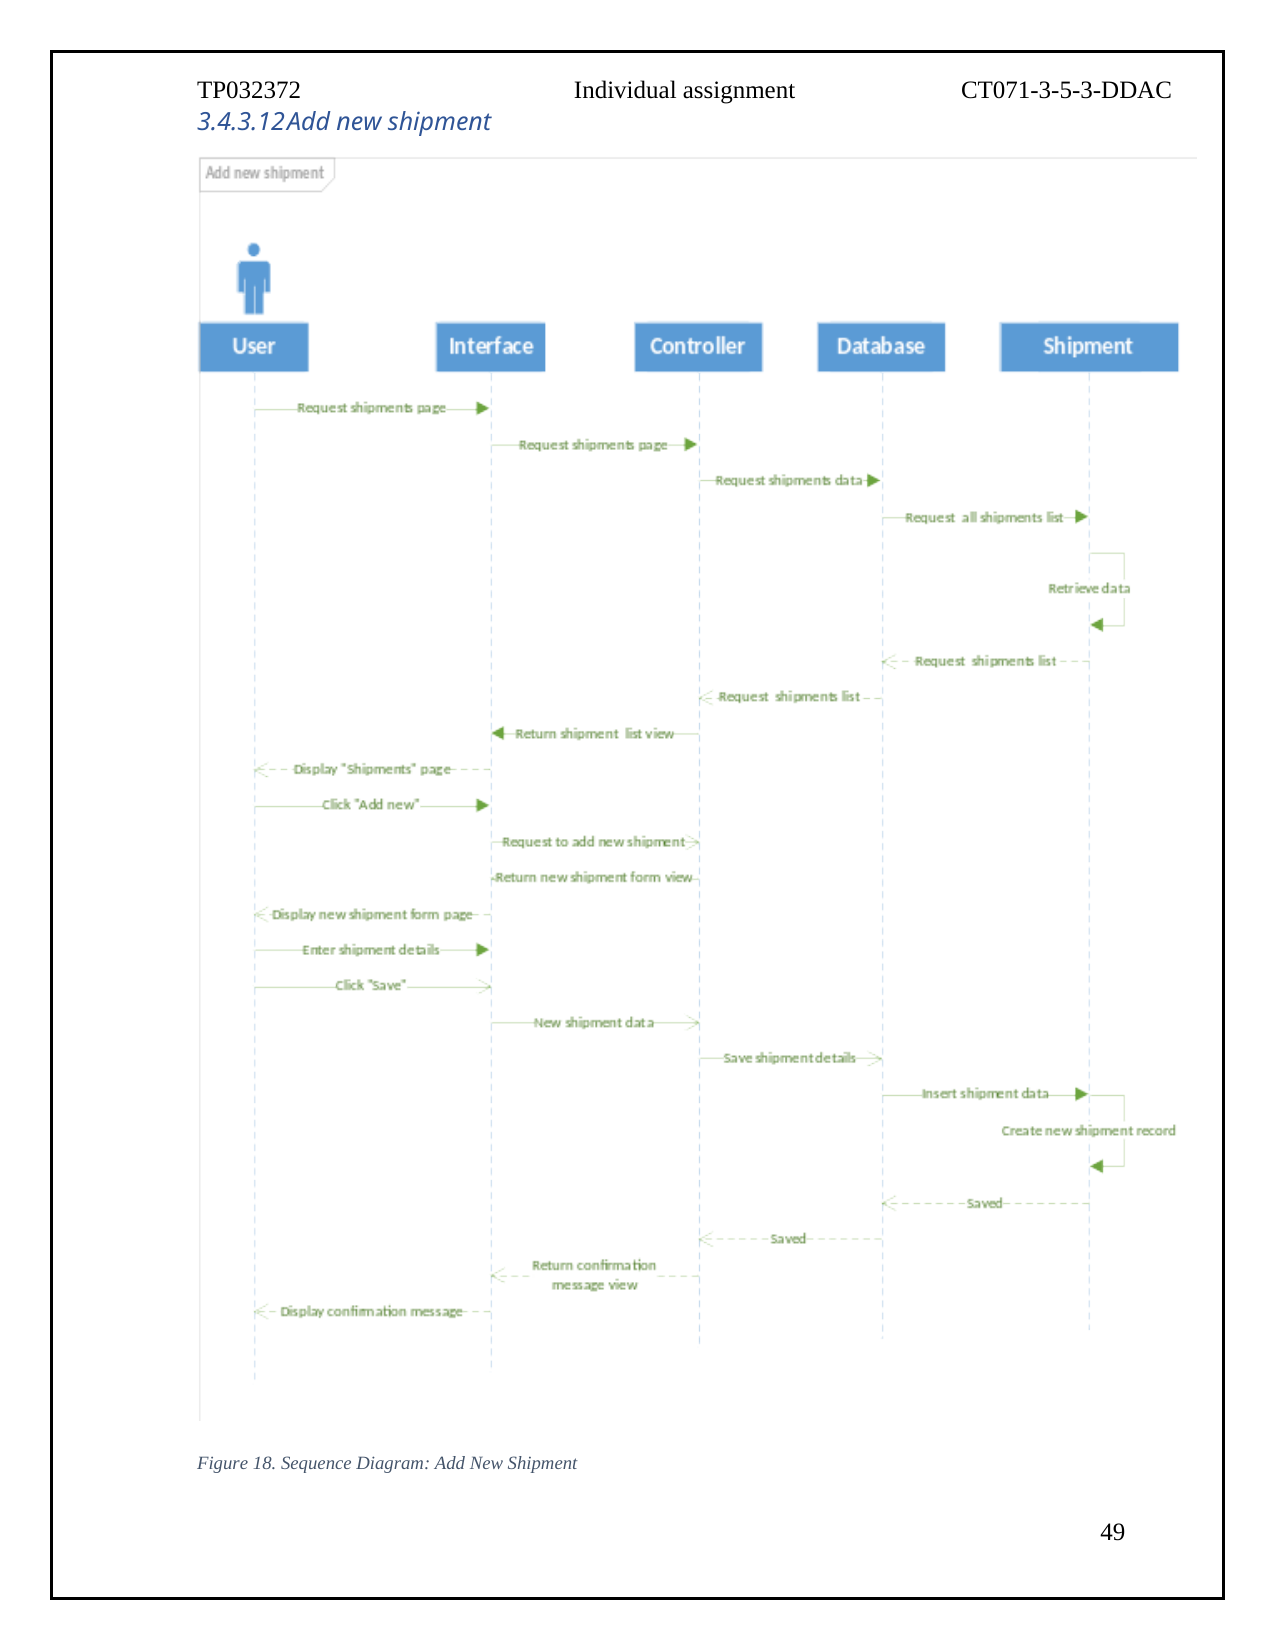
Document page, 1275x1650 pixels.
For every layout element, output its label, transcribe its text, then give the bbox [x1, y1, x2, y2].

subtitle Add new shipment [197, 104, 1125, 138]
text Figure 18. Sequence Diagram: Add New Shipment [197, 1452, 1125, 1473]
